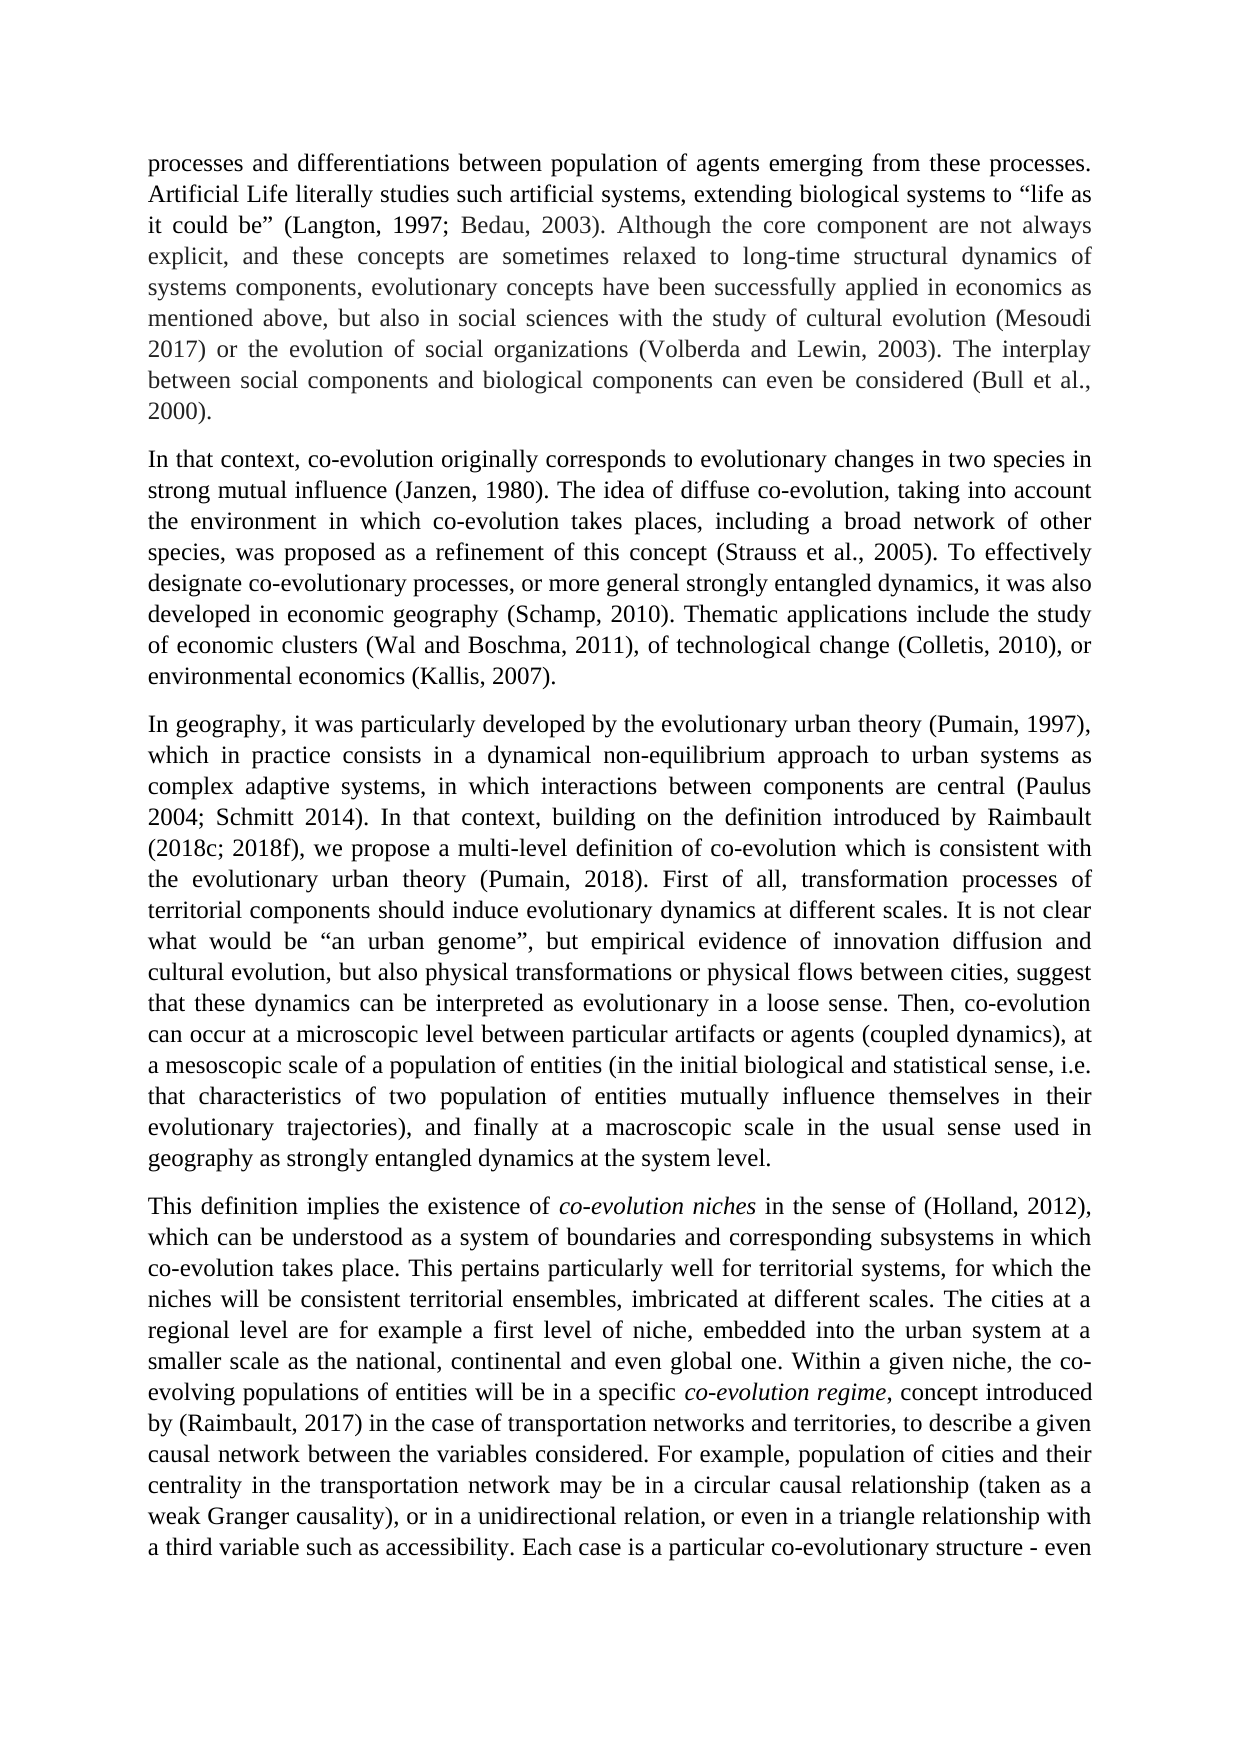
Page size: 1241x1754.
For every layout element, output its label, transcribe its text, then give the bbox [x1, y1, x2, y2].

text In that context, co-evolution originally corresponds to evolutionary changes in two species in strong mutual influence (Janzen, 1980). The idea of diffuse co-evolution, taking into account the environment in which co-evolution takes places, including a broad network of other species, was proposed as a refinement of this concept (Strauss et al., 2005). To effectively designate co-evolutionary processes, or more general strongly entangled dynamics, it was also developed in economic geography (Schamp, 2010). Thematic applications include the study of economic clusters (Wal and Boschma, 2011), of technological change (Colletis, 2010), or environmental economics (Kallis, 2007). [148, 444, 1093, 690]
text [148, 148, 1093, 425]
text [148, 1191, 1093, 1561]
text In geography, it was particularly developed by the evolutionary urban theory (Pumain, 1997), which in practice consists in a dynamical non-equilibrium approach to urban systems as complex adaptive systems, in which interactions between components are central (Paulus 2004; Schmitt 2014). In that context, building on the definition introduced by Raimbault (2018c; 2018f), we propose a multi-level definition of co-evolution which is consistent with the evolutionary urban theory (Pumain, 2018). First of all, transformation processes of territorial components should induce evolutionary dynamics at different scales. It is not clear what would be “an urban genome”, but empirical evidence of innovation diffusion and cultural evolution, but also physical transformations or physical flows between cities, suggest that these dynamics can be interpreted as evolutionary in a loose sense. Then, co-evolution can occur at a microscopic level between particular artifacts or agents (coupled dynamics), at a mesoscopic scale of a population of entities (in the initial biological and statistical sense, i.e. that characteristics of two population of entities mutually influence themselves in their evolutionary trajectories), and finally at a macroscopic scale in the usual sense used in geography as strongly entangled dynamics at the system level. [148, 709, 1093, 1172]
